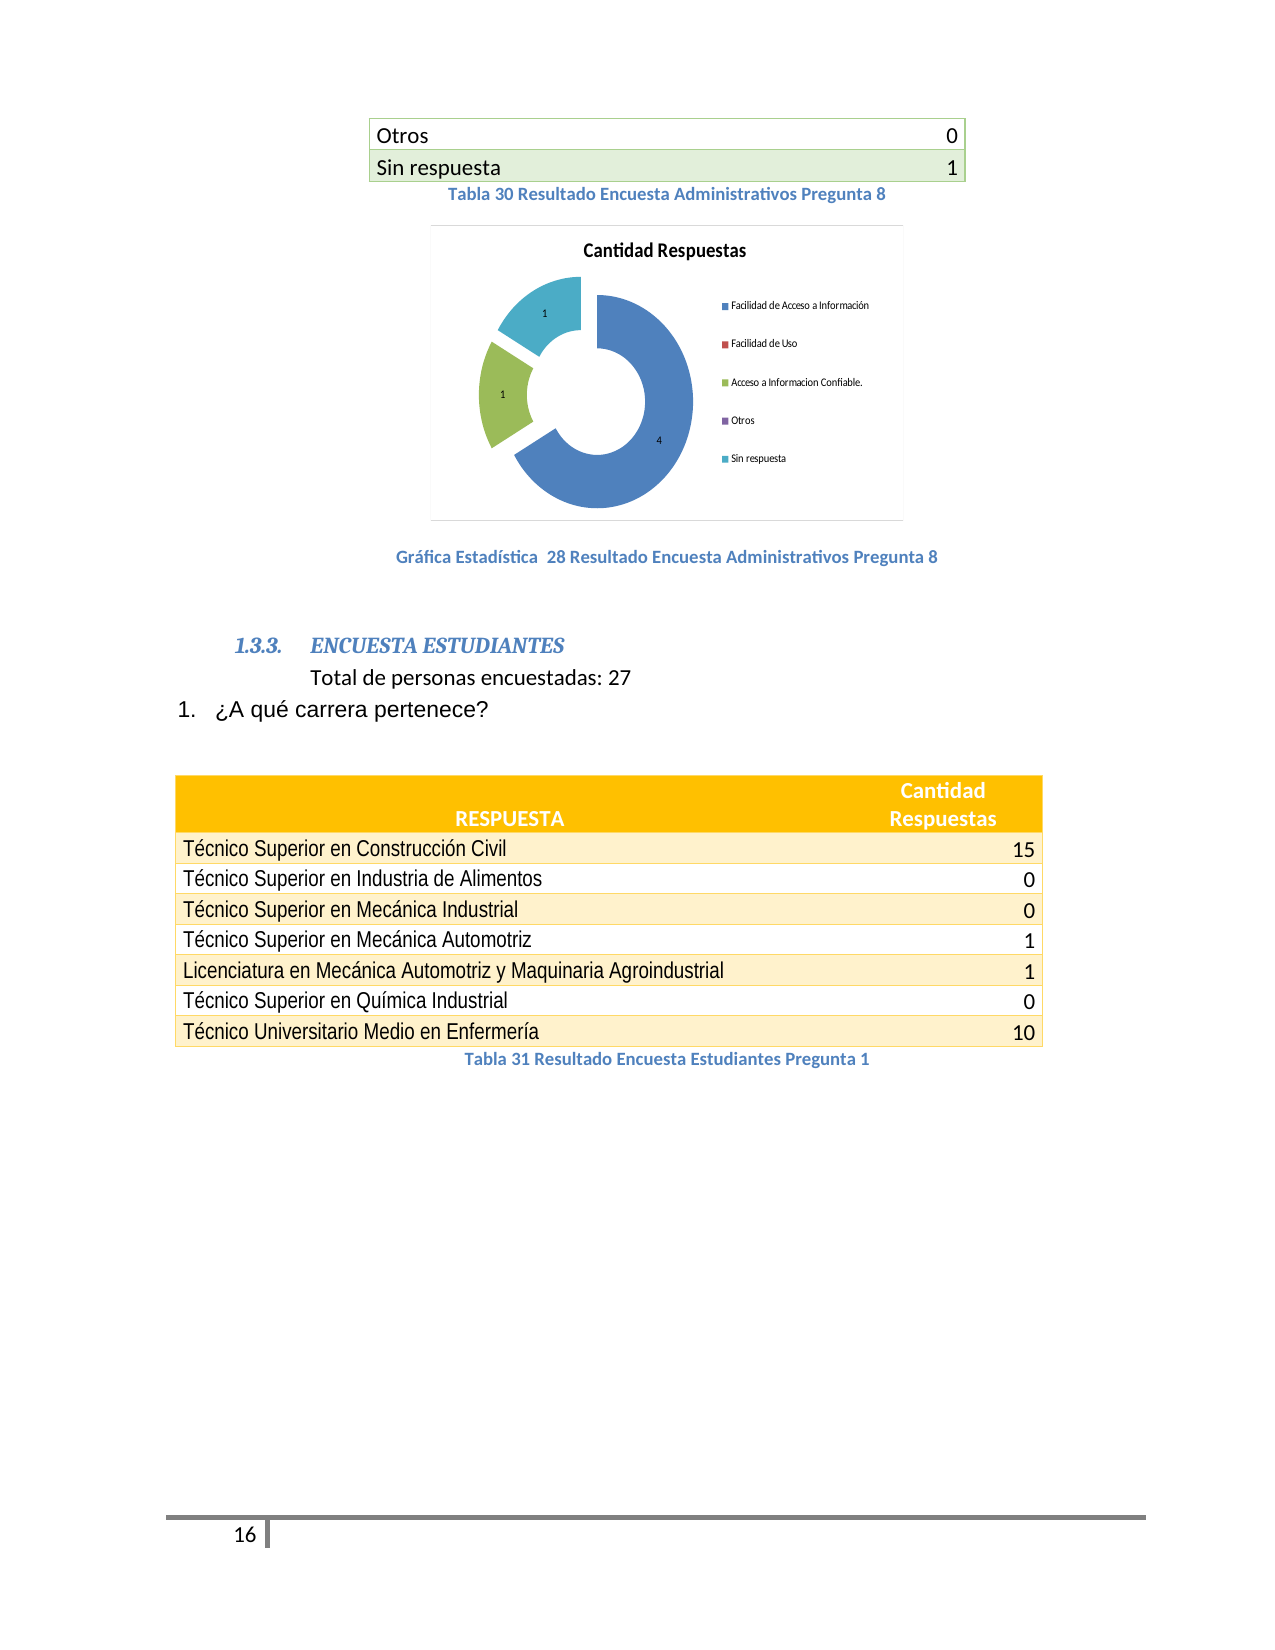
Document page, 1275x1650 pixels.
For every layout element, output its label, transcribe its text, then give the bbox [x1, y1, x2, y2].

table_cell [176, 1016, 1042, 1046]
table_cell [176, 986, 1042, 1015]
text Gráfica Estadística 28 Resultado Encuesta Administrativos Pregunta 8 [177, 546, 1157, 569]
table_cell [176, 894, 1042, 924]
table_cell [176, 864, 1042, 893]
text Tabla 31 Resultado Encuesta Estudiantes Pregunta 1 [177, 1047, 1157, 1070]
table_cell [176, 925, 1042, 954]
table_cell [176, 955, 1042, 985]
list ¿A qué carrera pertenece? [177, 696, 1157, 722]
list Total de personas encuestadas: 27 [277, 663, 1157, 691]
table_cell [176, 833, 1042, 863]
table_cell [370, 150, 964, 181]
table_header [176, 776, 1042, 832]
subtitle ENCUESTA ESTUDIANTES [235, 633, 1157, 659]
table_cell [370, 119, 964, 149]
text Tabla 30 Resultado Encuesta Administrativos Pregunta 8 [177, 182, 1157, 204]
